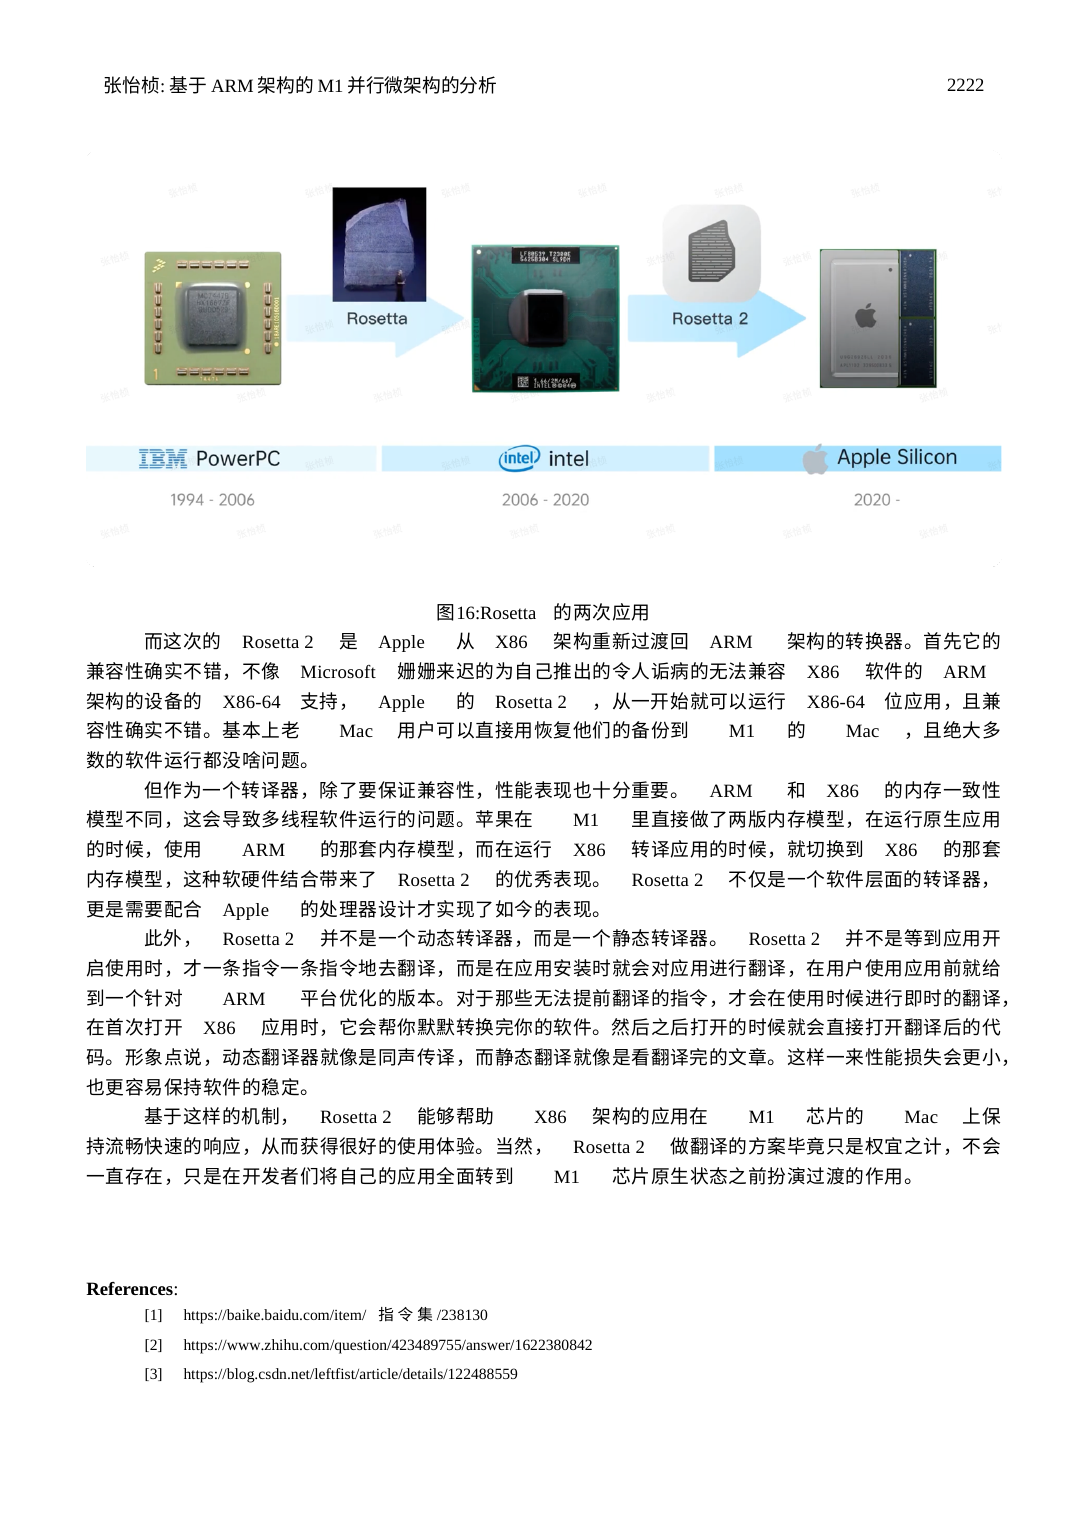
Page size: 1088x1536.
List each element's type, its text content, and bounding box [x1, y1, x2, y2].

picture [86, 150, 1002, 567]
text 基于这样的机制，Rosetta 2 能够帮助 X86 架构的应用在 M1 芯片的 Mac 上保持流畅快速的响应，从而获得很好的使用体验。当然，Rosetta 2 做翻译的方案毕竟只是权宜之计，不会一直存在，只是在开发者们将自己的应用全面转到 M1 芯片原生状态之前扮演过渡的作用。 [86, 1101, 1001, 1190]
text 而这次的Rosetta 2是Apple从X86架构重新过渡回ARM架构的转换器。首先它的兼容性确实不错，不像Microsoft姗姗来迟的为自己推出的令人诟病的无法兼容X86软件的ARM架构的设备的X86-64支持，Apple的Rosetta 2，从一开始就可以运行X86-64位应用，且兼容性确实不错。基本上老 Mac 用户可以直接用恢复他们的备份到 M1 的 Mac，且绝大多数的软件运行都没啥问题。 [86, 626, 1001, 774]
text 图16:Rosetta的两次应用 [86, 596, 1001, 626]
text 但作为一个转译器，除了要保证兼容性，性能表现也十分重要。ARM和X86 的内存一致性模型不同，这会导致多线程软件运行的问题。苹果在 M1 里直接做了两版内存模型，在运行原生应用的时候，使用 ARM的那套内存模型，而在运行X86 转译应用的时候，就切换到X86 的那套内存模型，这种软硬件结合带来了Rosetta 2的优秀表现。Rosetta 2不仅是一个软件层面的转译器，更是需要配合Apple的处理器设计才实现了如今的表现。 [86, 774, 1001, 923]
text 此外，Rosetta 2 并不是一个动态转译器，而是一个静态转译器。Rosetta 2并不是等到应用开启使用时，才一条指令一条指令地去翻译，而是在应用安装时就会对应用进行翻译，在用户使用应用前就给到一个针对 ARM 平台优化的版本。对于那些无法提前翻译的指令，才会在使用时候进行即时的翻译，在首次打开X86 应用时，它会帮你默默转换完你的软件。然后之后打开的时候就会直接打开翻译后的代码。形象点说，动态翻译器就像是同声传译，而静态翻译就像是看翻译完的文章。这样一来性能损失会更小，也更容易保持软件的稳定。 [86, 923, 1001, 1101]
text https://blog.csdn.net/leftfist/article/details/122488559 [127, 1359, 1001, 1389]
text https://baike.baidu.com/item/指令集/238130 [127, 1300, 1001, 1329]
text References: [86, 1278, 1001, 1300]
text https://www.zhihu.com/question/423489755/answer/1622380842 [127, 1329, 1001, 1359]
